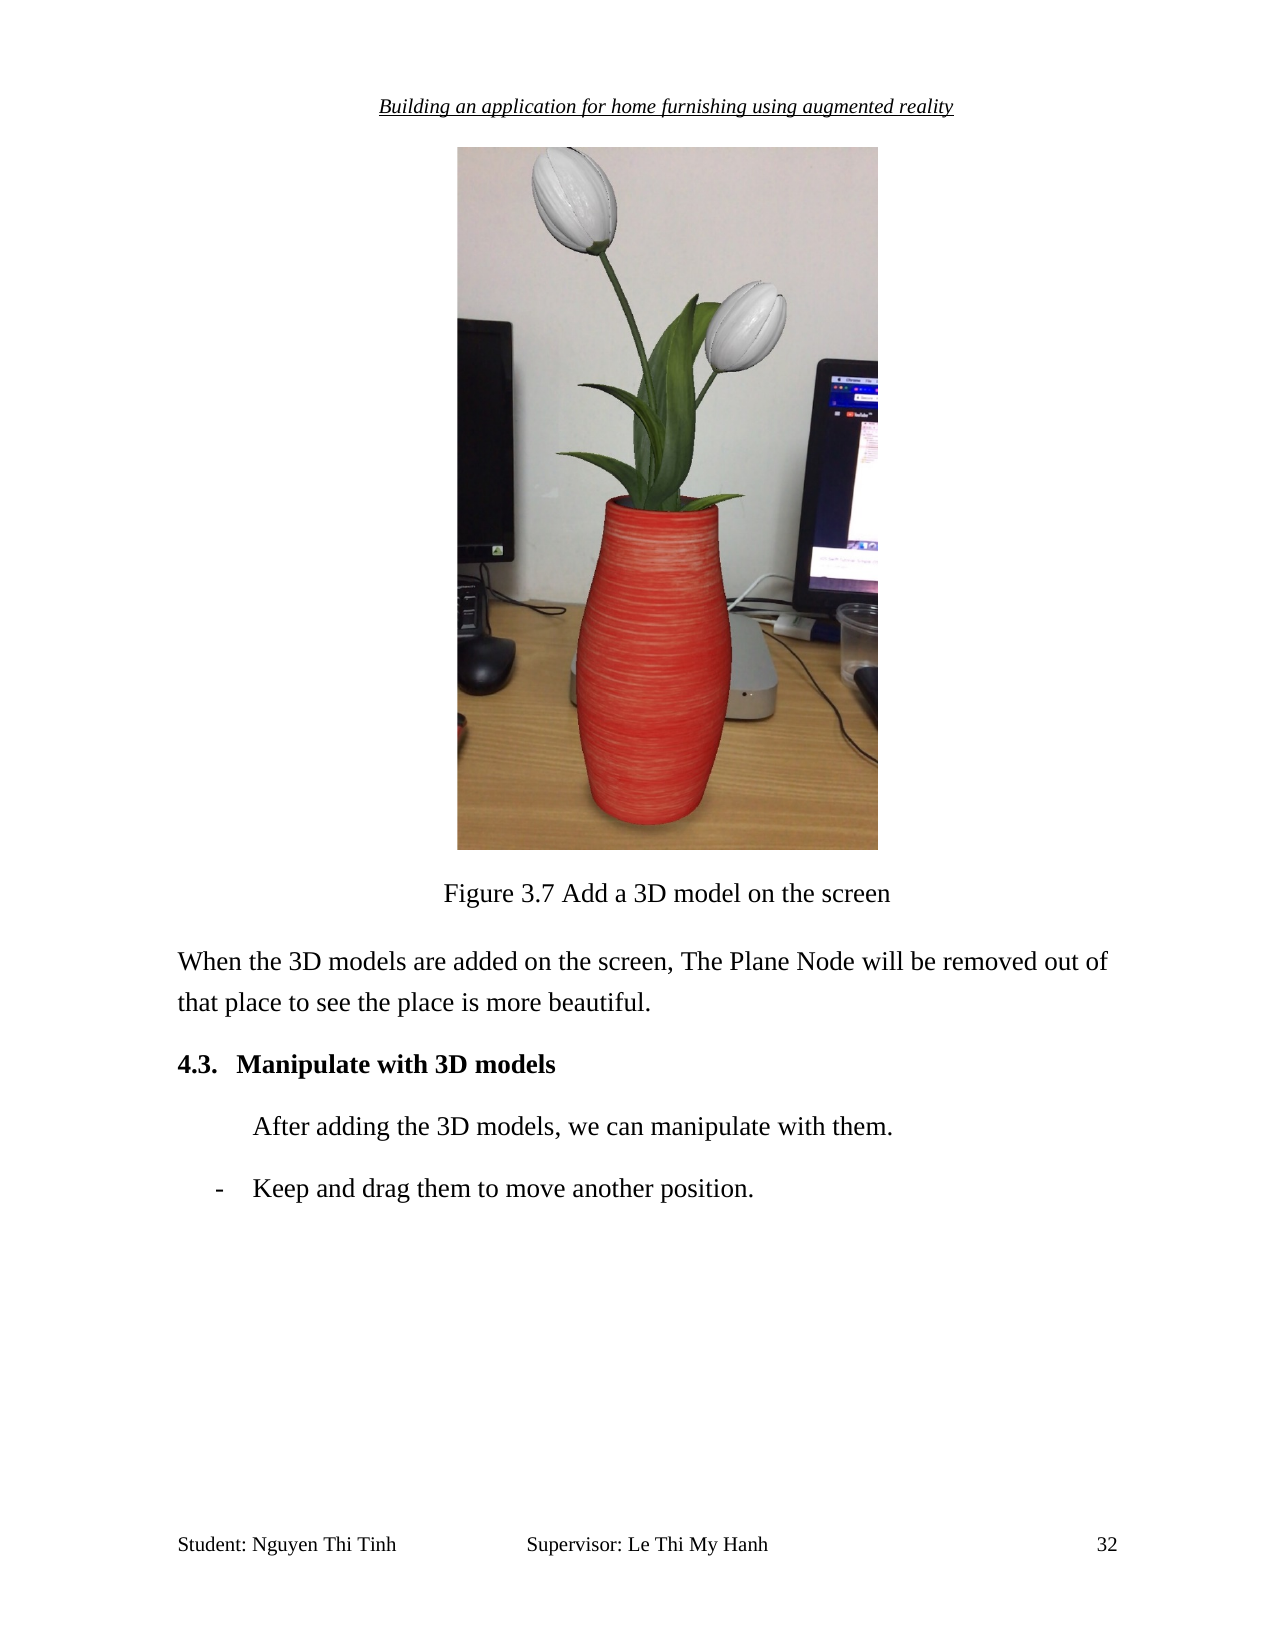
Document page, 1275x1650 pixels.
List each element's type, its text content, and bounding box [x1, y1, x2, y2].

text When the 3D models are added on the screen, The Plane Node will be removed out of that place to see the place is more beautiful. [177, 945, 1120, 1017]
list Manipulate with 3D models [177, 1048, 1120, 1079]
text Figure 3.7 Add a 3D model on the screen [177, 877, 1157, 908]
picture [457, 147, 878, 850]
text After adding the 3D models, we can manipulate with them. [177, 1110, 1120, 1141]
list Keep and drag them to move another position. [215, 1172, 1120, 1204]
